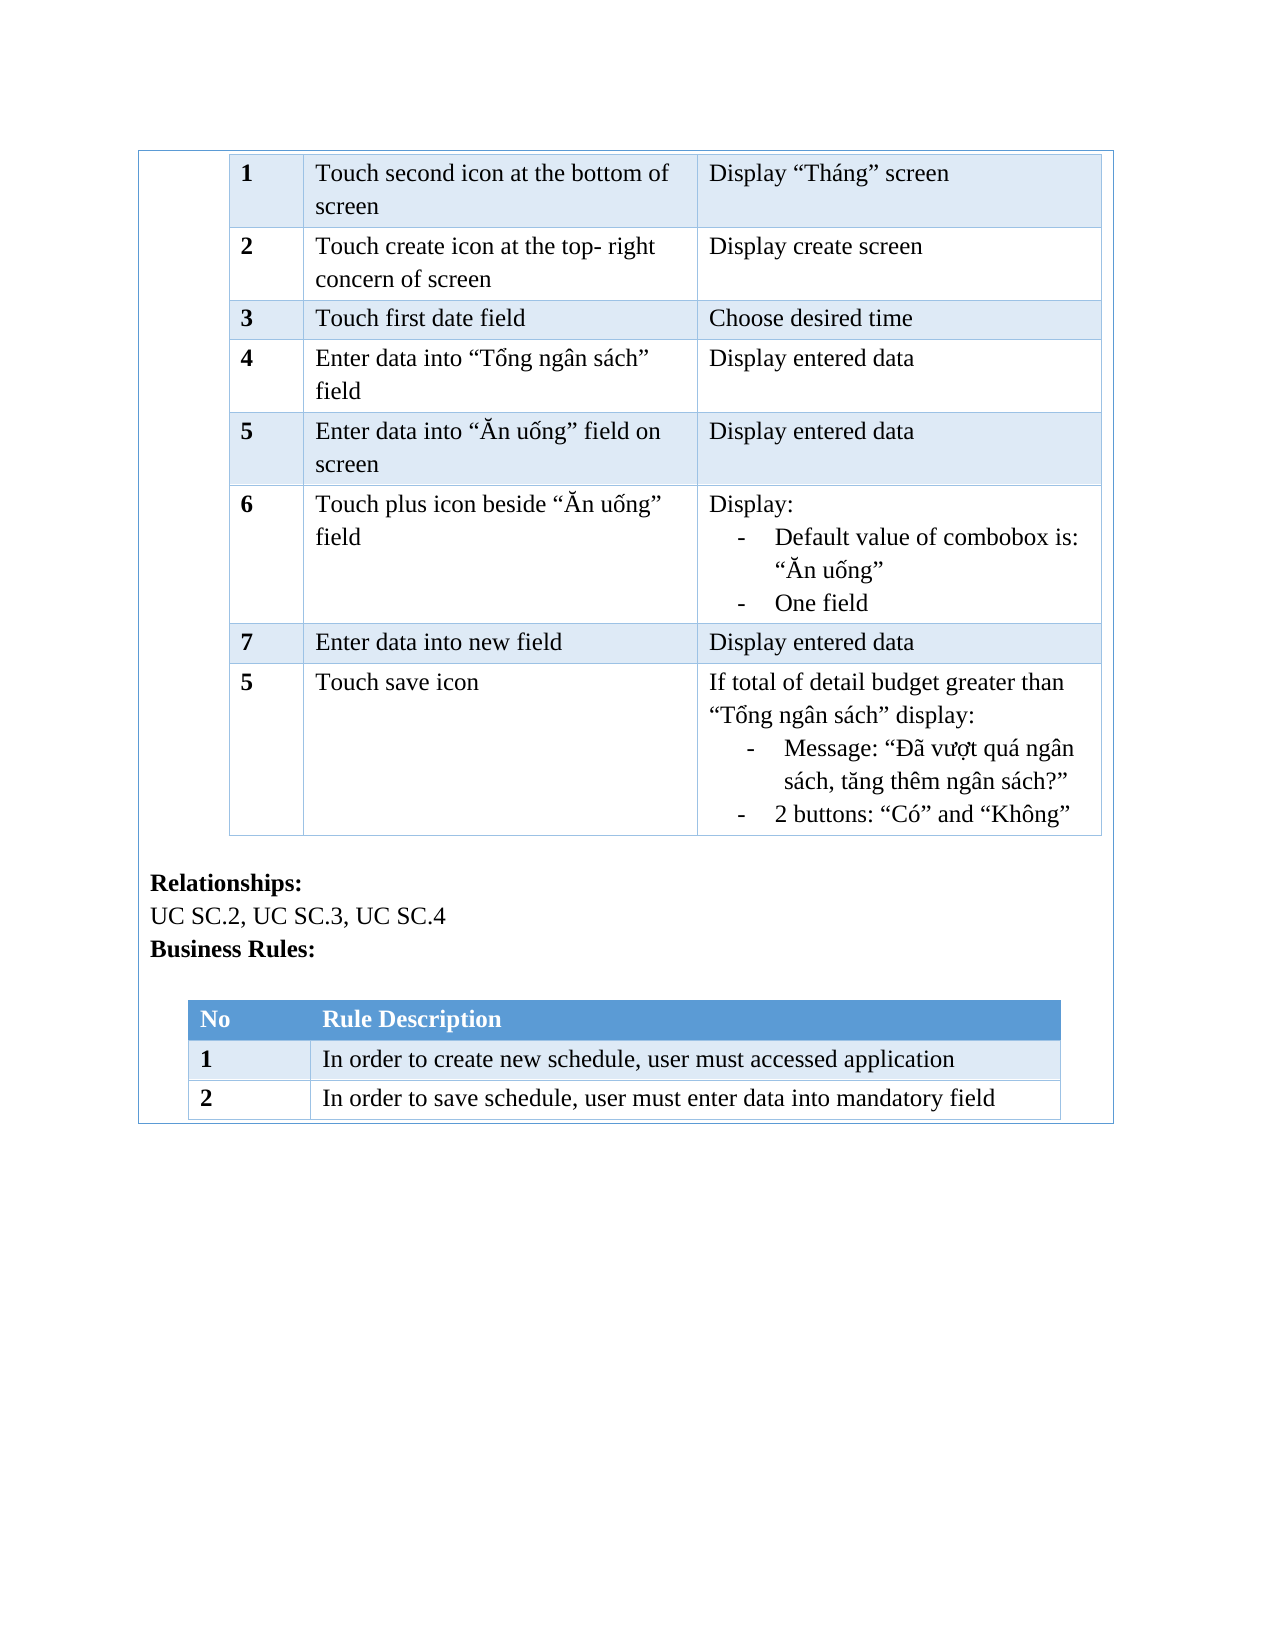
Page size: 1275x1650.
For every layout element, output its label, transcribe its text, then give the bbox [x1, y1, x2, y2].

table_cell Actor: User Summary: User can create budget, detail expense for current week or month. Goal: Allow user create budget and plan schedule. Triggers Touch schedule icon, second icon at the bottom of screen. Preconditions: Accessed to application Main Success Scenario: Alternative Scenario: Exceptions: Relationships: UC SC.2, UC SC.3, UC SC.4 Business Rules: Screen: [139, 151, 1113, 1123]
